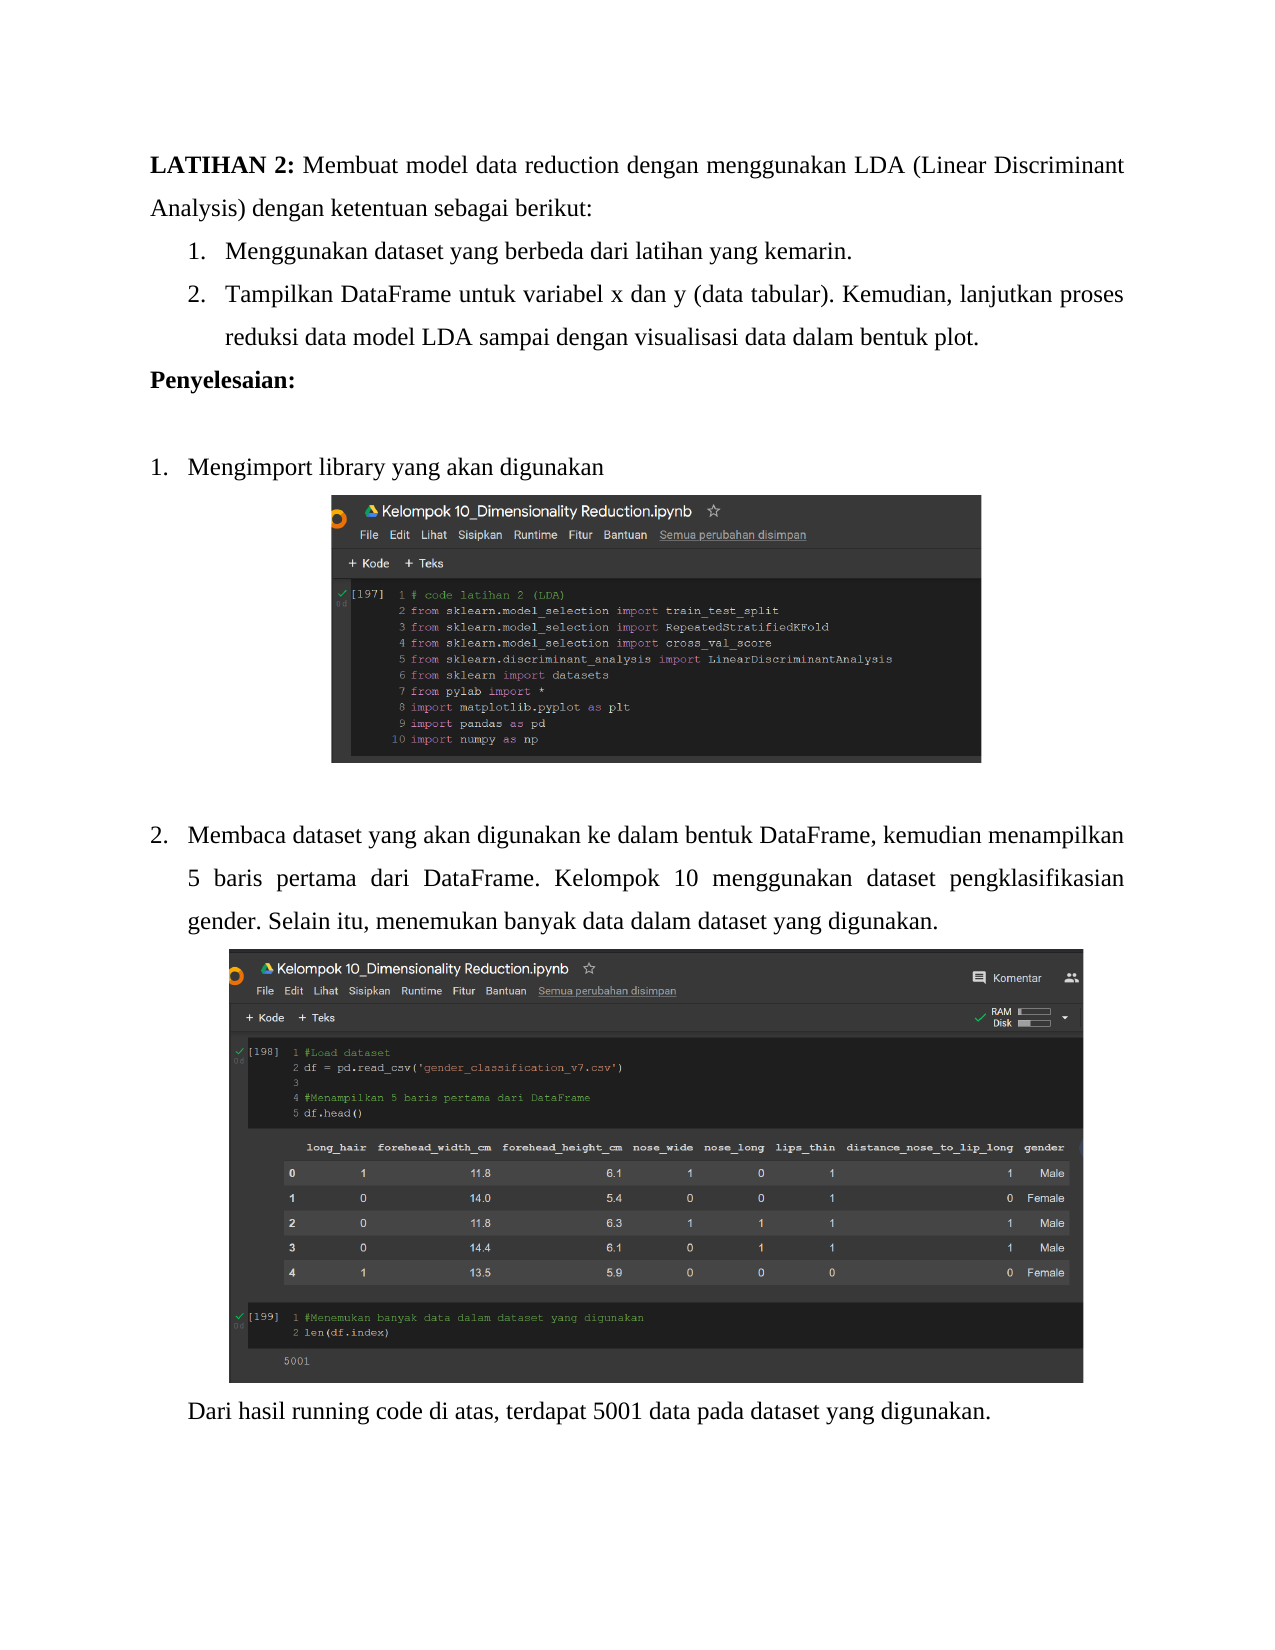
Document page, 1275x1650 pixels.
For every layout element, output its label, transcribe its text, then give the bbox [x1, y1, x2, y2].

list Dari hasil running code di atas, terdapat 5001 data pada dataset yang digunakan. [187, 1396, 1125, 1425]
list Membaca dataset yang akan digunakan ke dalam bentuk DataFrame, kemudian menampilkan 5 baris pertama dari DataFrame. Kelompok 10 menggunakan dataset pengklasifikasian gender. Selain itu, menemukan banyak data dalam dataset yang digunakan. [150, 820, 1125, 935]
picture [229, 949, 1084, 1383]
list Tampilkan DataFrame untuk variabel x dan y (data tabular). Kemudian, lanjutkan proses reduksi data model LDA sampai dengan visualisasi data dalam bentuk plot. [187, 279, 1125, 351]
list Menggunakan dataset yang berbeda dari latihan yang kemarin. [187, 236, 1125, 265]
list Mengimport library yang akan digunakan [150, 452, 1125, 481]
text Penyelesaian: [150, 366, 1125, 394]
picture [331, 495, 982, 763]
text LATIHAN 2: Membuat model data reduction dengan menggunakan LDA (Linear Discriminant Analysis) dengan ketentuan sebagai berikut: [150, 150, 1125, 222]
